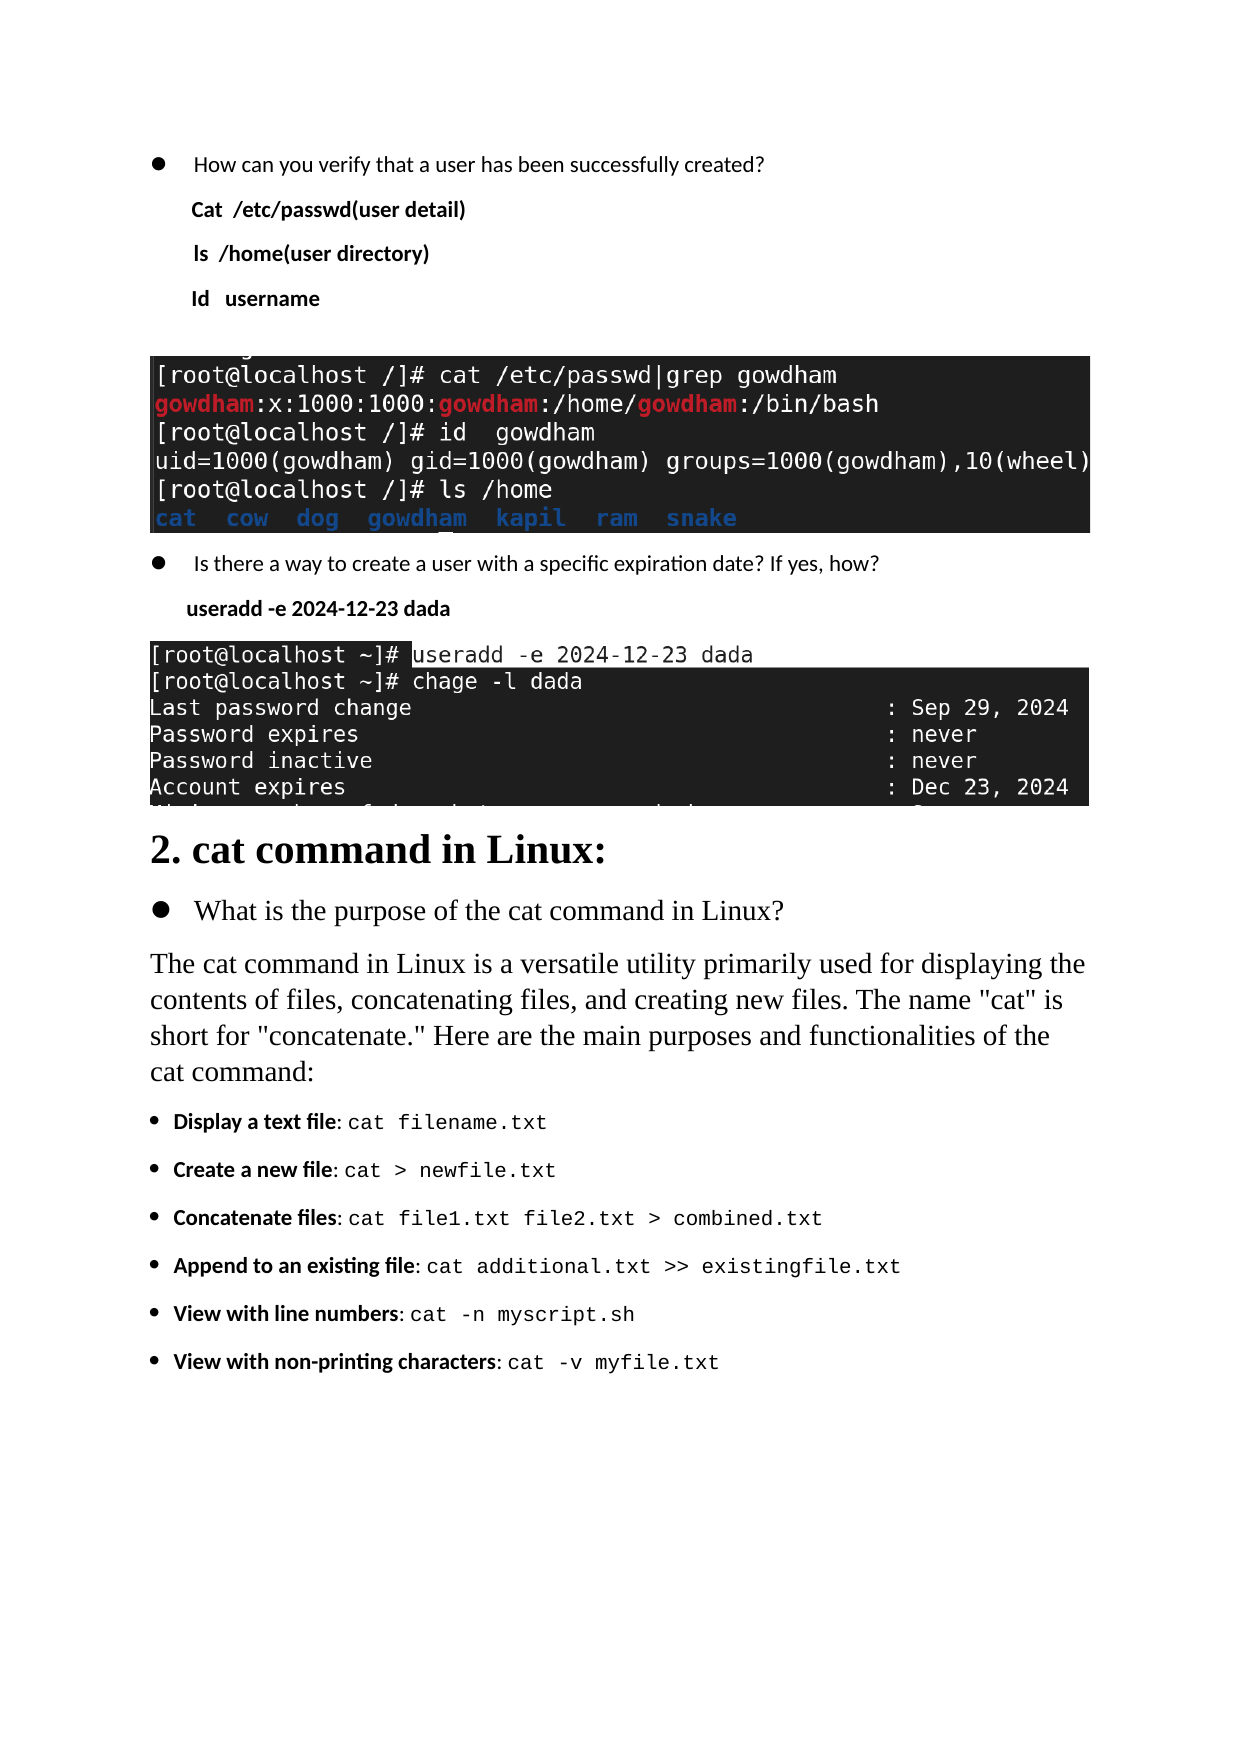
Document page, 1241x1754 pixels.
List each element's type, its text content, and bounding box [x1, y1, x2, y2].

picture [150, 641, 1089, 806]
list · View with line numbers: cat -n myscript.sh [150, 1299, 1090, 1327]
text 2. cat command in Linux: [150, 825, 1090, 873]
list · Concatenate files: cat file1.txt file2.txt > combined.txt [150, 1203, 1090, 1232]
list Cat /etc/passwd(user detail) [150, 195, 1090, 223]
picture [150, 356, 1091, 533]
list ls /home(user directory) [150, 239, 1090, 267]
list Is there a way to create a user with a specific expiration date? If yes, how? [150, 549, 1090, 577]
list · Create a new file: cat > newfile.txt [150, 1155, 1090, 1184]
list The cat command in Linux is a versatile utility primarily used for displaying the contents of files, concatenating files, and creating new files. The name "cat" is short for "concatenate." Here are the main purposes and functionalities of the cat command: [150, 946, 1090, 1088]
list · Append to an existing file: cat additional.txt >> existingfile.txt [150, 1251, 1090, 1279]
text useradd -e 2024-12-23 dada [150, 594, 1090, 622]
list · View with non-printing characters: cat -v myfile.txt [150, 1347, 1090, 1375]
list · Display a text file: cat filename.txt [150, 1107, 1090, 1136]
list Id username [150, 284, 1090, 312]
list What is the purpose of the cat command in Linux? [150, 893, 1090, 927]
list How can you verify that a user has been successfully created? [150, 150, 1090, 178]
